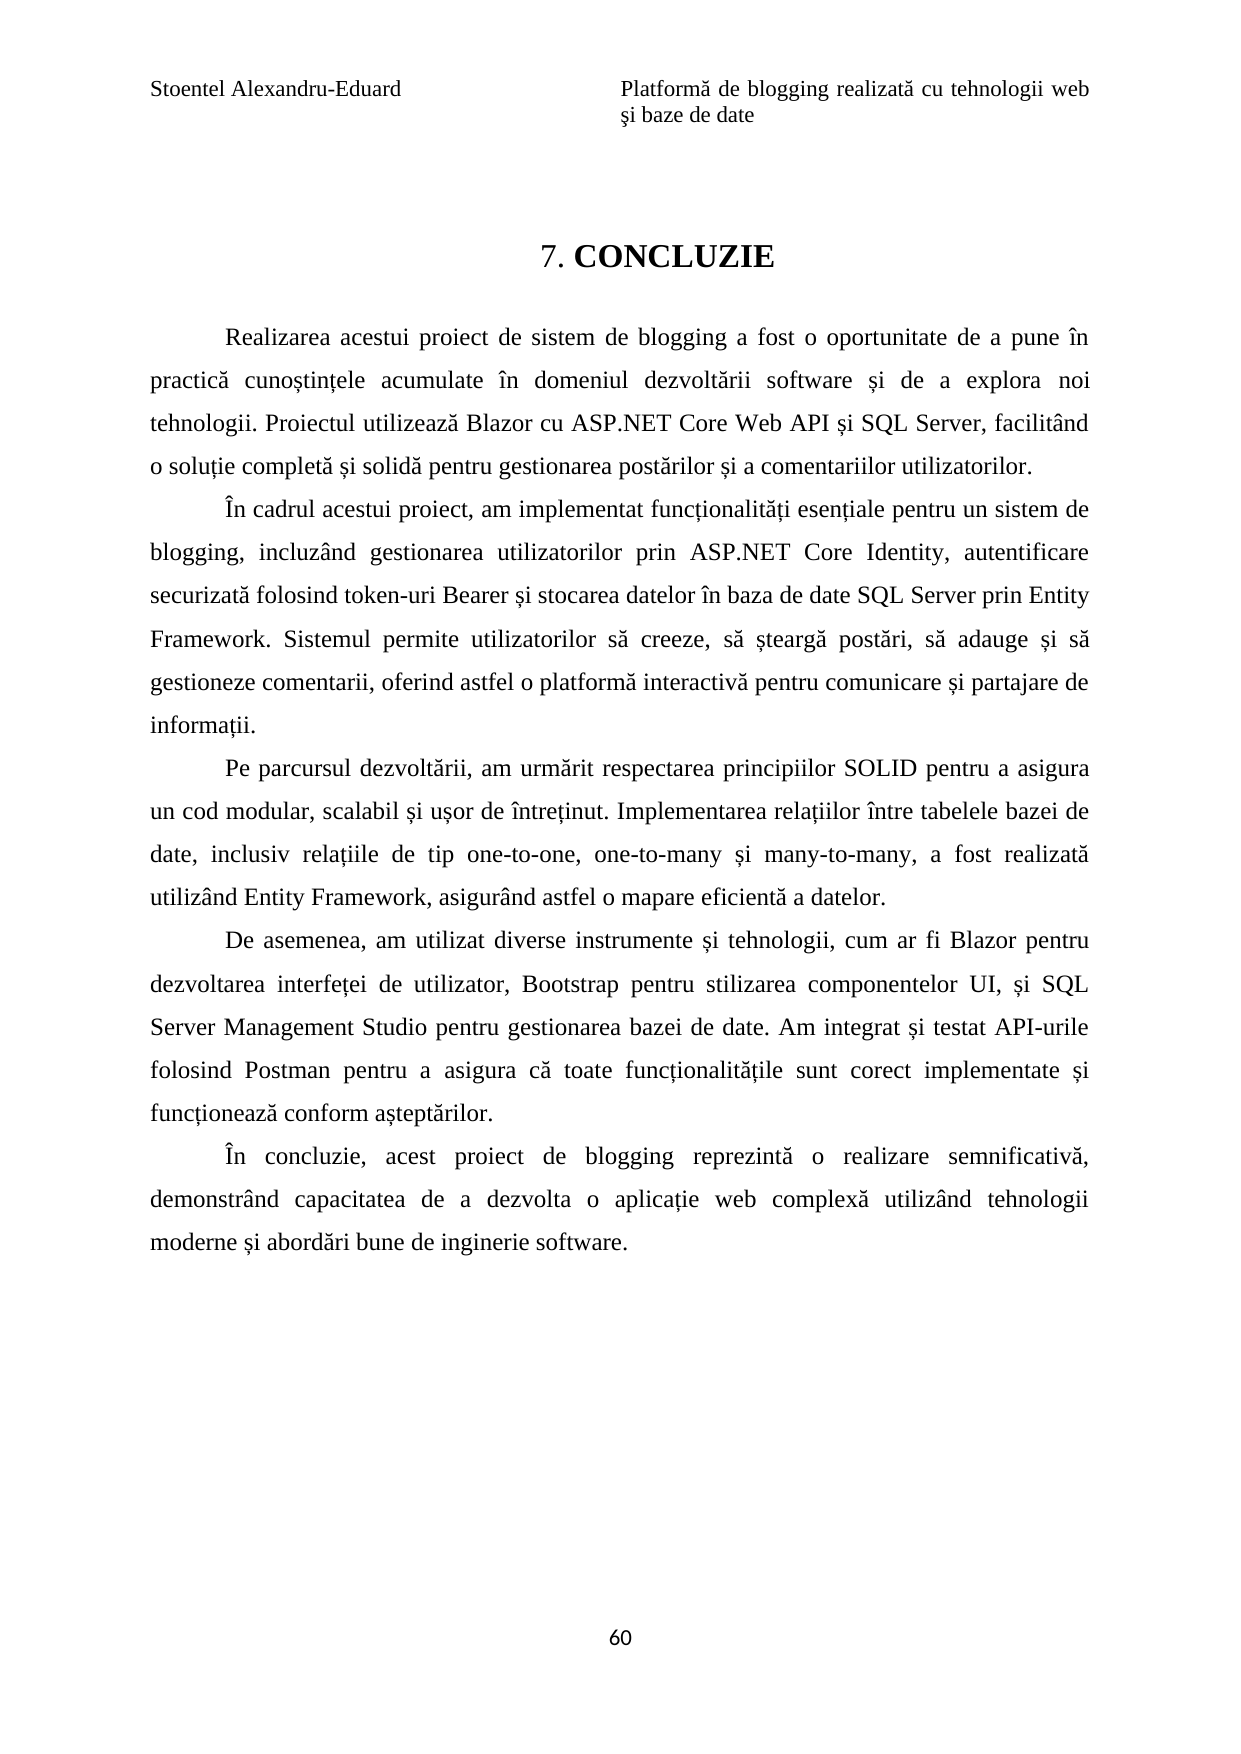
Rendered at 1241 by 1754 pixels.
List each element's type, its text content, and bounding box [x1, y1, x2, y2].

text În concluzie, acest proiect de blogging reprezintă o realizare semnificativă, demonstrând capacitatea de a dezvolta o aplicație web complexă utilizând tehnologii moderne și abordări bune de inginerie software. [150, 1141, 1090, 1256]
text Pe parcursul dezvoltării, am urmărit respectarea principiilor SOLID pentru a asigura un cod modular, scalabil și ușor de întreținut. Implementarea relațiilor între tabelele bazei de date, inclusiv relațiile de tip one-to-one, one-to-many și many-to-many, a fost realizată utilizând Entity Framework, asigurând astfel o mapare eficientă a datelor. [150, 753, 1090, 911]
text De asemenea, am utilizat diverse instrumente și tehnologii, cum ar fi Blazor pentru dezvoltarea interfeței de utilizator, Bootstrap pentru stilizarea componentelor UI, și SQL Server Management Studio pentru gestionarea bazei de date. Am integrat și testat API-urile folosind Postman pentru a asigura că toate funcționalitățile sunt corect implementate și funcționează conform așteptărilor. [150, 926, 1090, 1127]
text Realizarea acestui proiect de sistem de blogging a fost o oportunitate de a pune în practică cunoștințele acumulate în domeniul dezvoltării software și de a explora noi tehnologii. Proiectul utilizează Blazor cu ASP.NET Core Web API și SQL Server, facilitând o soluție completă și solidă pentru gestionarea postărilor și a comentariilor utilizatorilor. [150, 322, 1090, 480]
text În cadrul acestui proiect, am implementat funcționalități esențiale pentru un sistem de blogging, incluzând gestionarea utilizatorilor prin ASP.NET Core Identity, autentificare securizată folosind token-uri Bearer și stocarea datelor în baza de date SQL Server prin Entity Framework. Sistemul permite utilizatorilor să creeze, să șteargă postări, să adauge și să gestioneze comentarii, oferind astfel o platformă interactivă pentru comunicare și partajare de informații. [150, 494, 1090, 739]
subtitle 7. CONCLUZIE [150, 236, 1090, 274]
